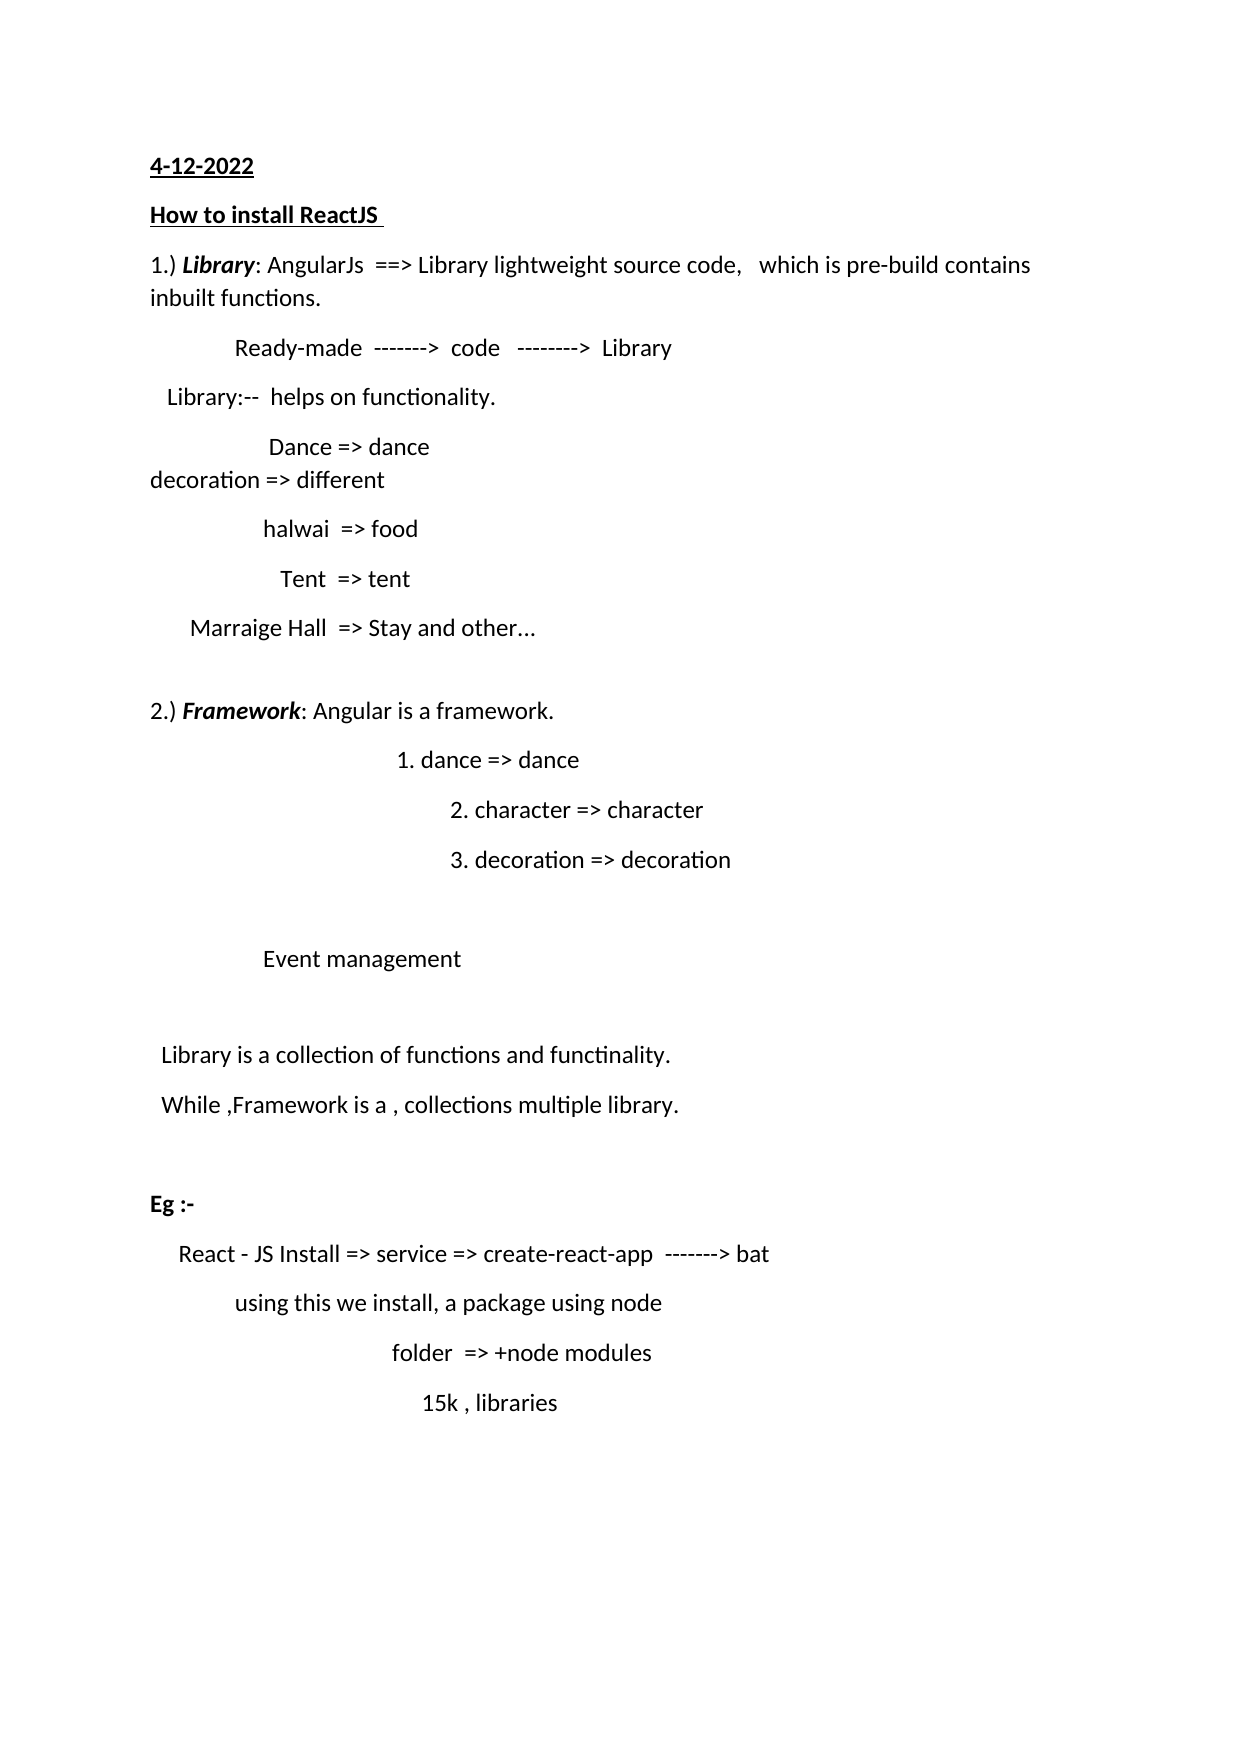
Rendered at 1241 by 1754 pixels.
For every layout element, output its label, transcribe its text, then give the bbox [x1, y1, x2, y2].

text using this we install, a package using node [150, 1287, 1090, 1318]
text Dance => dance decoration => different [150, 431, 1090, 494]
text How to install ReactJS [150, 199, 1090, 230]
text 4-12-2022 [150, 150, 1090, 181]
text Tent => tent [150, 563, 1090, 593]
text Eg :- [150, 1188, 1090, 1219]
text 3. decoration => decoration [150, 844, 1090, 874]
text Library:-- helps on functionality. [150, 381, 1090, 412]
text Marraige Hall => Stay and other... [150, 612, 1090, 676]
text Library is a collection of functions and functinality. [150, 1039, 1090, 1070]
text React - JS Install => service => create-react-app -------> bat [150, 1238, 1090, 1268]
text While ,Framework is a , collections multiple library. [150, 1089, 1090, 1120]
text 1.) Library: AngularJs ==> Library lightweight source code, which is pre-build contains inbuilt functions. [150, 249, 1090, 313]
text halwai => food [150, 513, 1090, 544]
text Event management [150, 943, 1090, 973]
text 1. dance => dance [150, 744, 1090, 775]
text 2. character => character [150, 794, 1090, 825]
text 15k , libraries [150, 1387, 1090, 1417]
text folder => +node modules [150, 1337, 1090, 1368]
text 2.) Framework: Angular is a framework. [150, 695, 1090, 726]
text Ready-made -------> code --------> Library [150, 332, 1090, 362]
